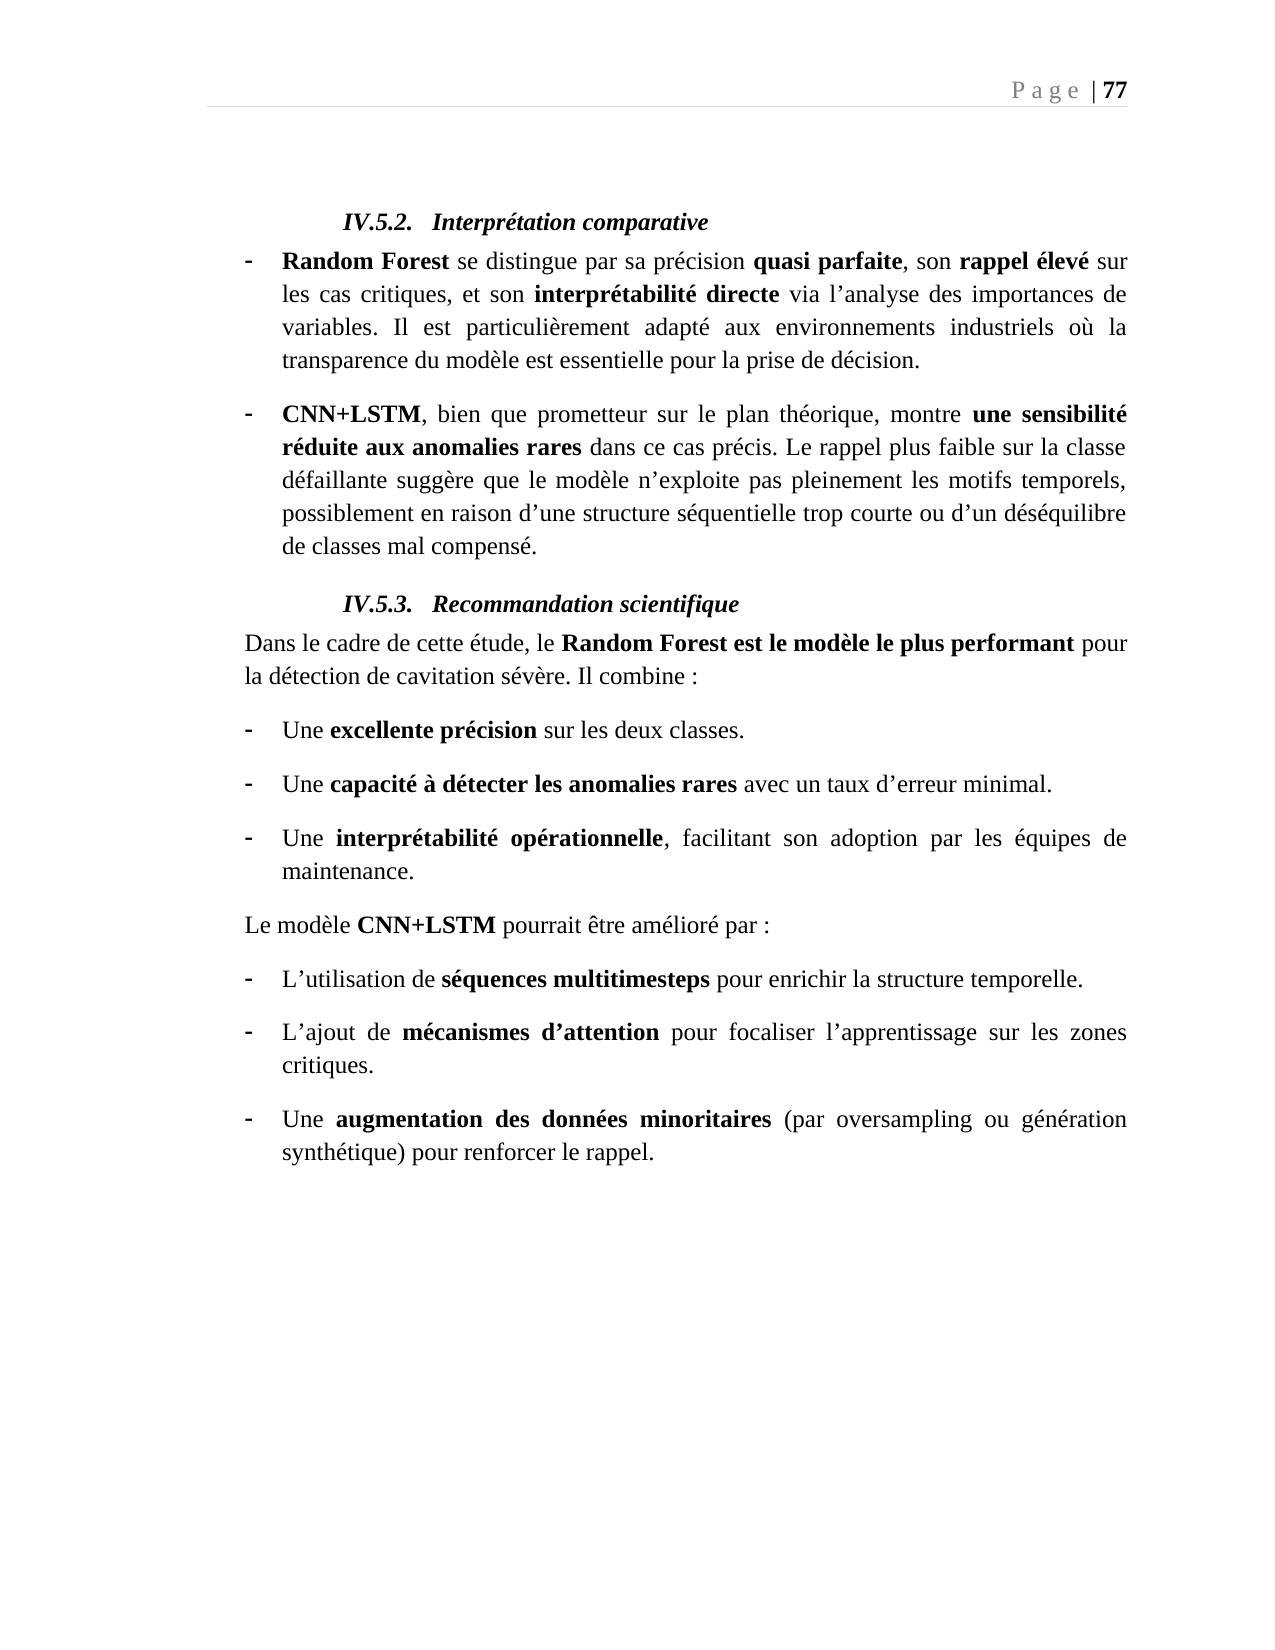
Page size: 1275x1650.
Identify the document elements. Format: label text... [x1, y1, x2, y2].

list Une interprétabilité opérationnelle, facilitant son adoption par les équipes de maintenance. [244, 823, 1127, 885]
list Une augmentation des données minoritaires (par oversampling ou génération synthétique) pour renforcer le rappel. [244, 1104, 1127, 1166]
list CNN+LSTM, bien que prometteur sur le plan théorique, montre une sensibilité réduite aux anomalies rares dans ce cas précis. Le rappel plus faible sur la classe défaillante suggère que le modèle n’exploite pas pleinement les motifs temporels, possiblement en raison d’une structure séquentielle trop courte ou d’un déséquilibre de classes mal compensé. [244, 399, 1127, 560]
list Une capacité à détecter les anomalies rares avec un taux d’erreur minimal. [244, 769, 1127, 798]
subtitle Recommandation scientifique [413, 589, 1127, 618]
text Le modèle CNN+LSTM pourrait être amélioré par : [244, 910, 1127, 938]
subtitle Interprétation comparative [413, 207, 1127, 236]
list L’ajout de mécanismes d’attention pour focaliser l’apprentissage sur les zones critiques. [244, 1017, 1127, 1079]
list Une excellente précision sur les deux classes. [244, 715, 1127, 744]
list L’utilisation de séquences multitimesteps pour enrichir la structure temporelle. [244, 964, 1127, 992]
list Random Forest se distingue par sa précision quasi parfaite, son rappel élevé sur les cas critiques, et son interprétabilité directe via l’analyse des importances de variables. Il est particulièrement adapté aux environnements industriels où la transparence du modèle est essentielle pour la prise de décision. [244, 246, 1127, 374]
text Dans le cadre de cette étude, le Random Forest est le modèle le plus performant pour la détection de cavitation sévère. Il combine : [244, 628, 1127, 690]
